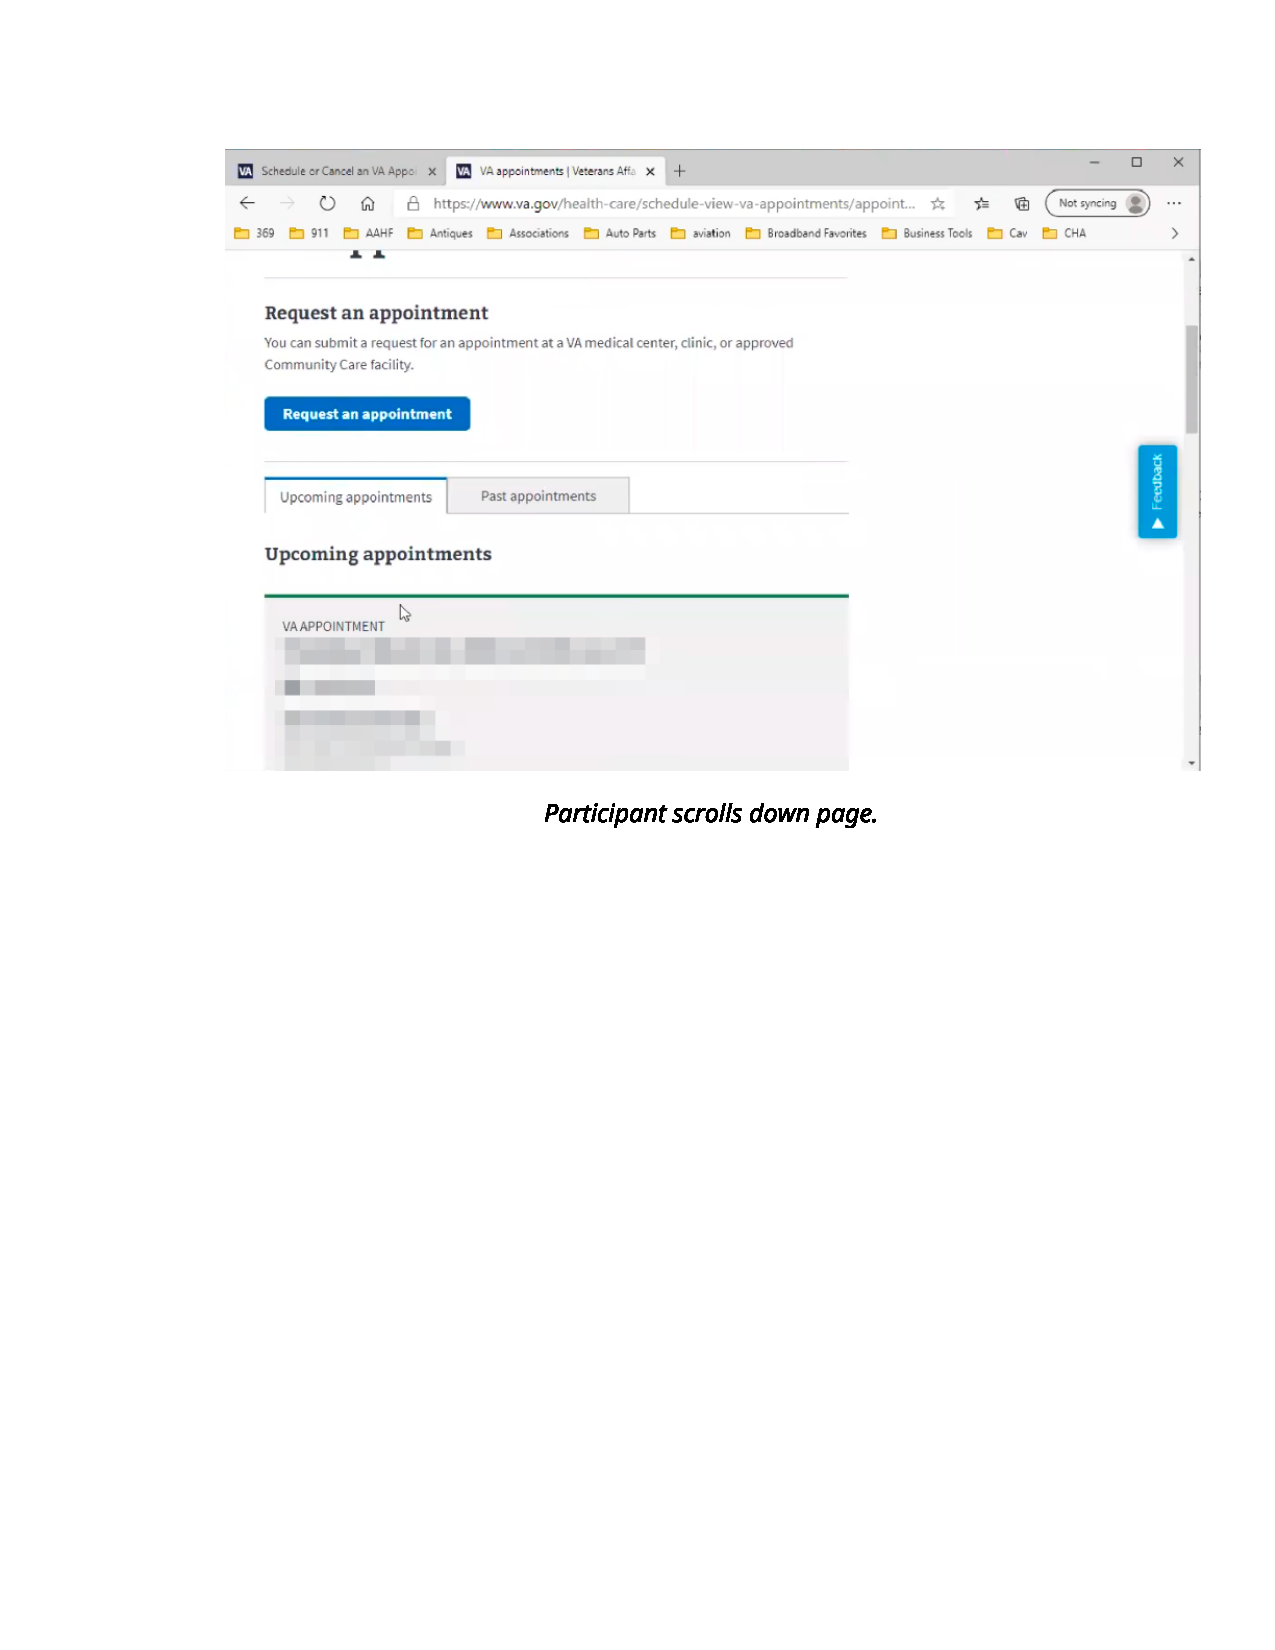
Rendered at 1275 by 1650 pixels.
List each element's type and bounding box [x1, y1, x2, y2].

picture [225, 149, 1201, 771]
